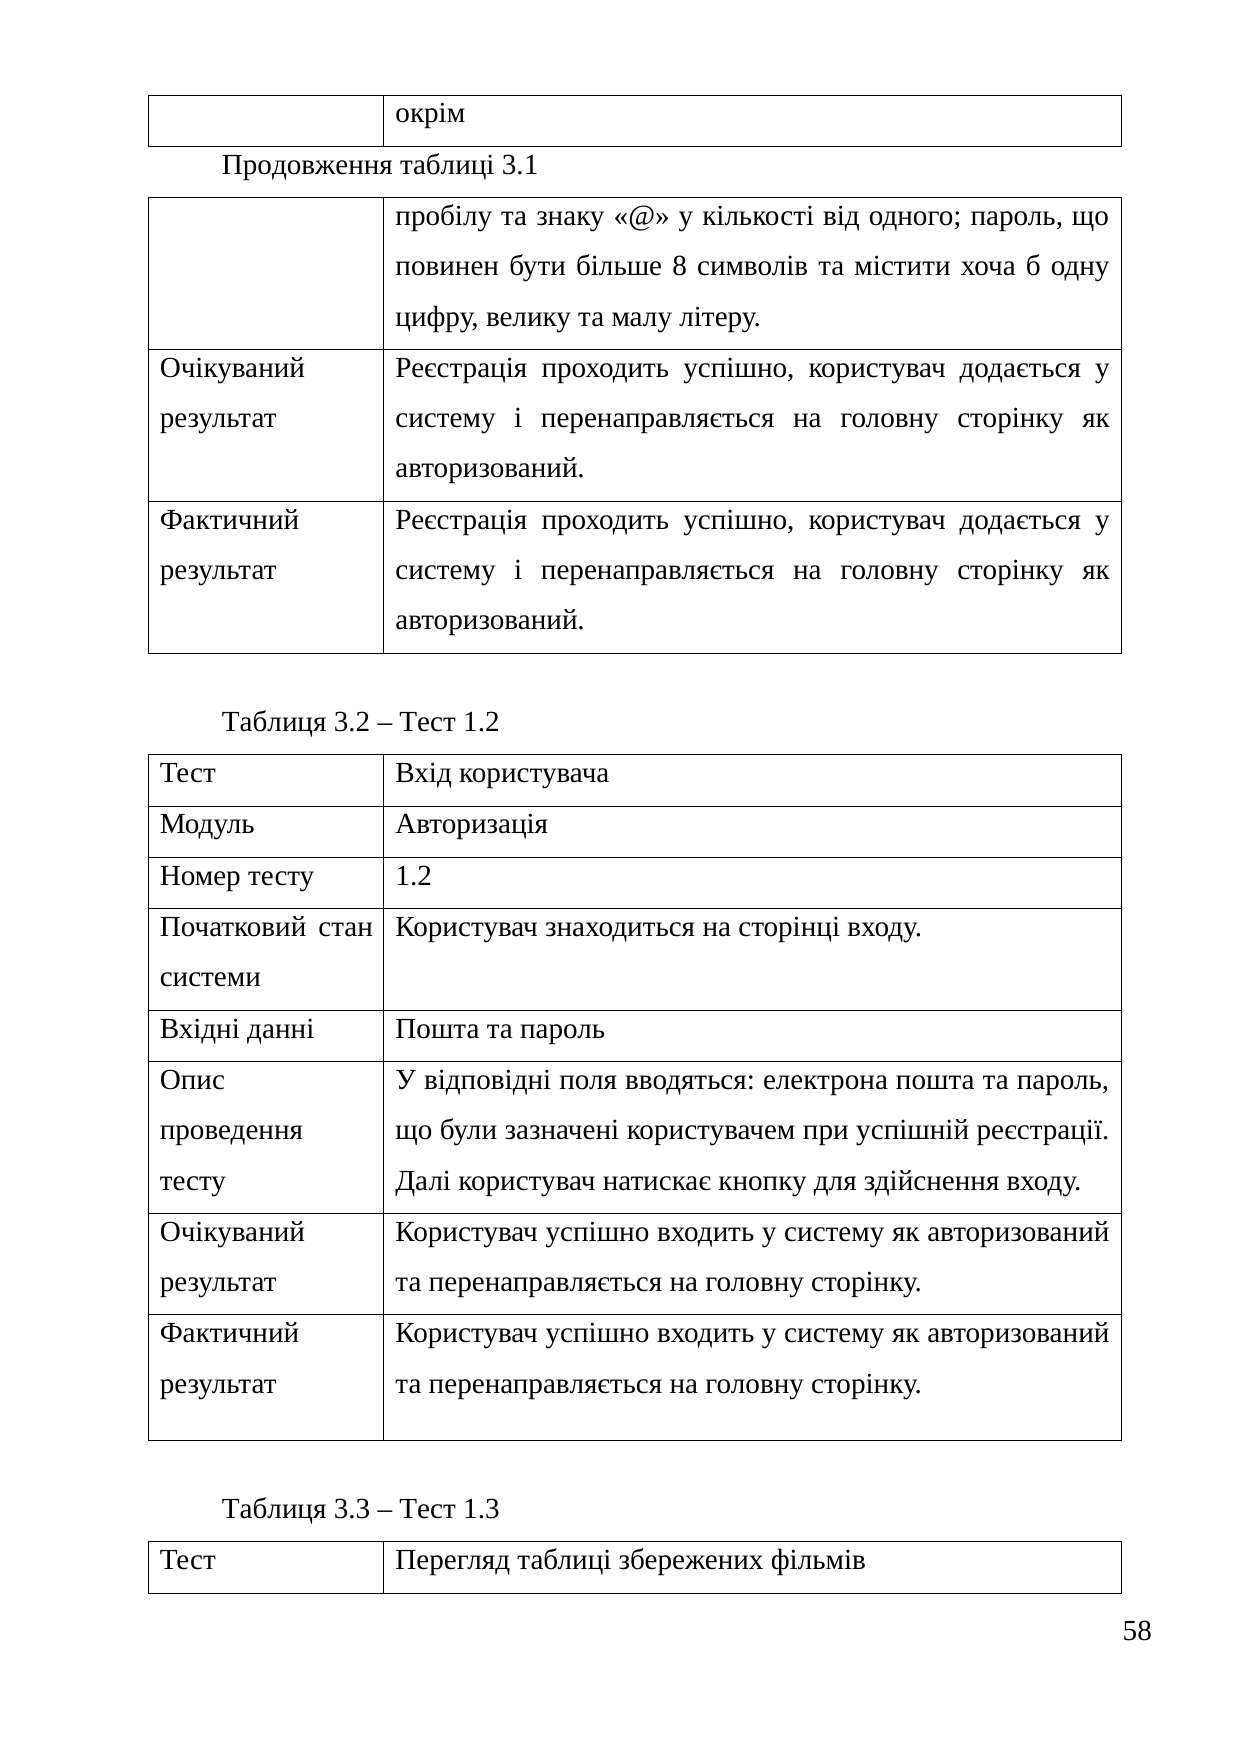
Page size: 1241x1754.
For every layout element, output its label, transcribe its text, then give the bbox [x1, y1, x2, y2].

table_cell У відповідні поля вводяться: електрона пошта та пароль, що були зазначені користувачем при успішній реєстрації. Далі користувач натискає кнопку для здійснення входу. [384, 1062, 1121, 1213]
table_cell Користувач знаходиться на сторінці входу. [384, 909, 1121, 1010]
table_header Вхід користувача [384, 755, 1121, 806]
table_cell Користувач успішно входить у систему як авторизований та перенаправляється на головну сторінку. [384, 1315, 1121, 1439]
table_header [149, 198, 383, 349]
table_cell Фактичний результат [149, 502, 383, 653]
text Таблиця 3.2 – Тест 1.2 [148, 704, 1152, 738]
table_cell Пошта та пароль [384, 1011, 1121, 1061]
table_cell Очікуваний результат [149, 1214, 383, 1314]
table_cell Номер тесту [149, 858, 383, 908]
table_cell Фактичний результат [149, 1315, 383, 1439]
table_cell Очікуваний результат [149, 350, 383, 501]
table_header Тест [149, 1542, 383, 1592]
table_cell Початковий стан системи [149, 909, 383, 1010]
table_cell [149, 96, 383, 146]
table_cell Реєстрація проходить успішно, користувач додається у систему і перенаправляється на головну сторінку як авторизований. [384, 350, 1121, 501]
table_cell Модуль [149, 807, 383, 857]
table_header Перегляд таблиці збережених фільмів [384, 1542, 1121, 1592]
table_cell Вхідні данні [149, 1011, 383, 1061]
text Продовження таблиці 3.1 [148, 147, 1152, 180]
table_header Тест [149, 755, 383, 806]
table_cell Авторизація [384, 807, 1121, 857]
table_cell Користувач успішно входить у систему як авторизований та перенаправляється на головну сторінку. [384, 1214, 1121, 1314]
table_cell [384, 96, 1121, 146]
table_cell Опис проведення тесту [149, 1062, 383, 1213]
table_cell Реєстрація проходить успішно, користувач додається у систему і перенаправляється на головну сторінку як авторизований. [384, 502, 1121, 653]
text Таблиця 3.3 – Тест 1.3 [148, 1491, 1152, 1524]
table_cell 1.2 [384, 858, 1121, 908]
table_header пробілу та знаку «@» у кількості від одного; пароль, що повинен бути більше 8 символів та містити хоча б одну цифру, велику та малу літеру. [384, 198, 1121, 349]
